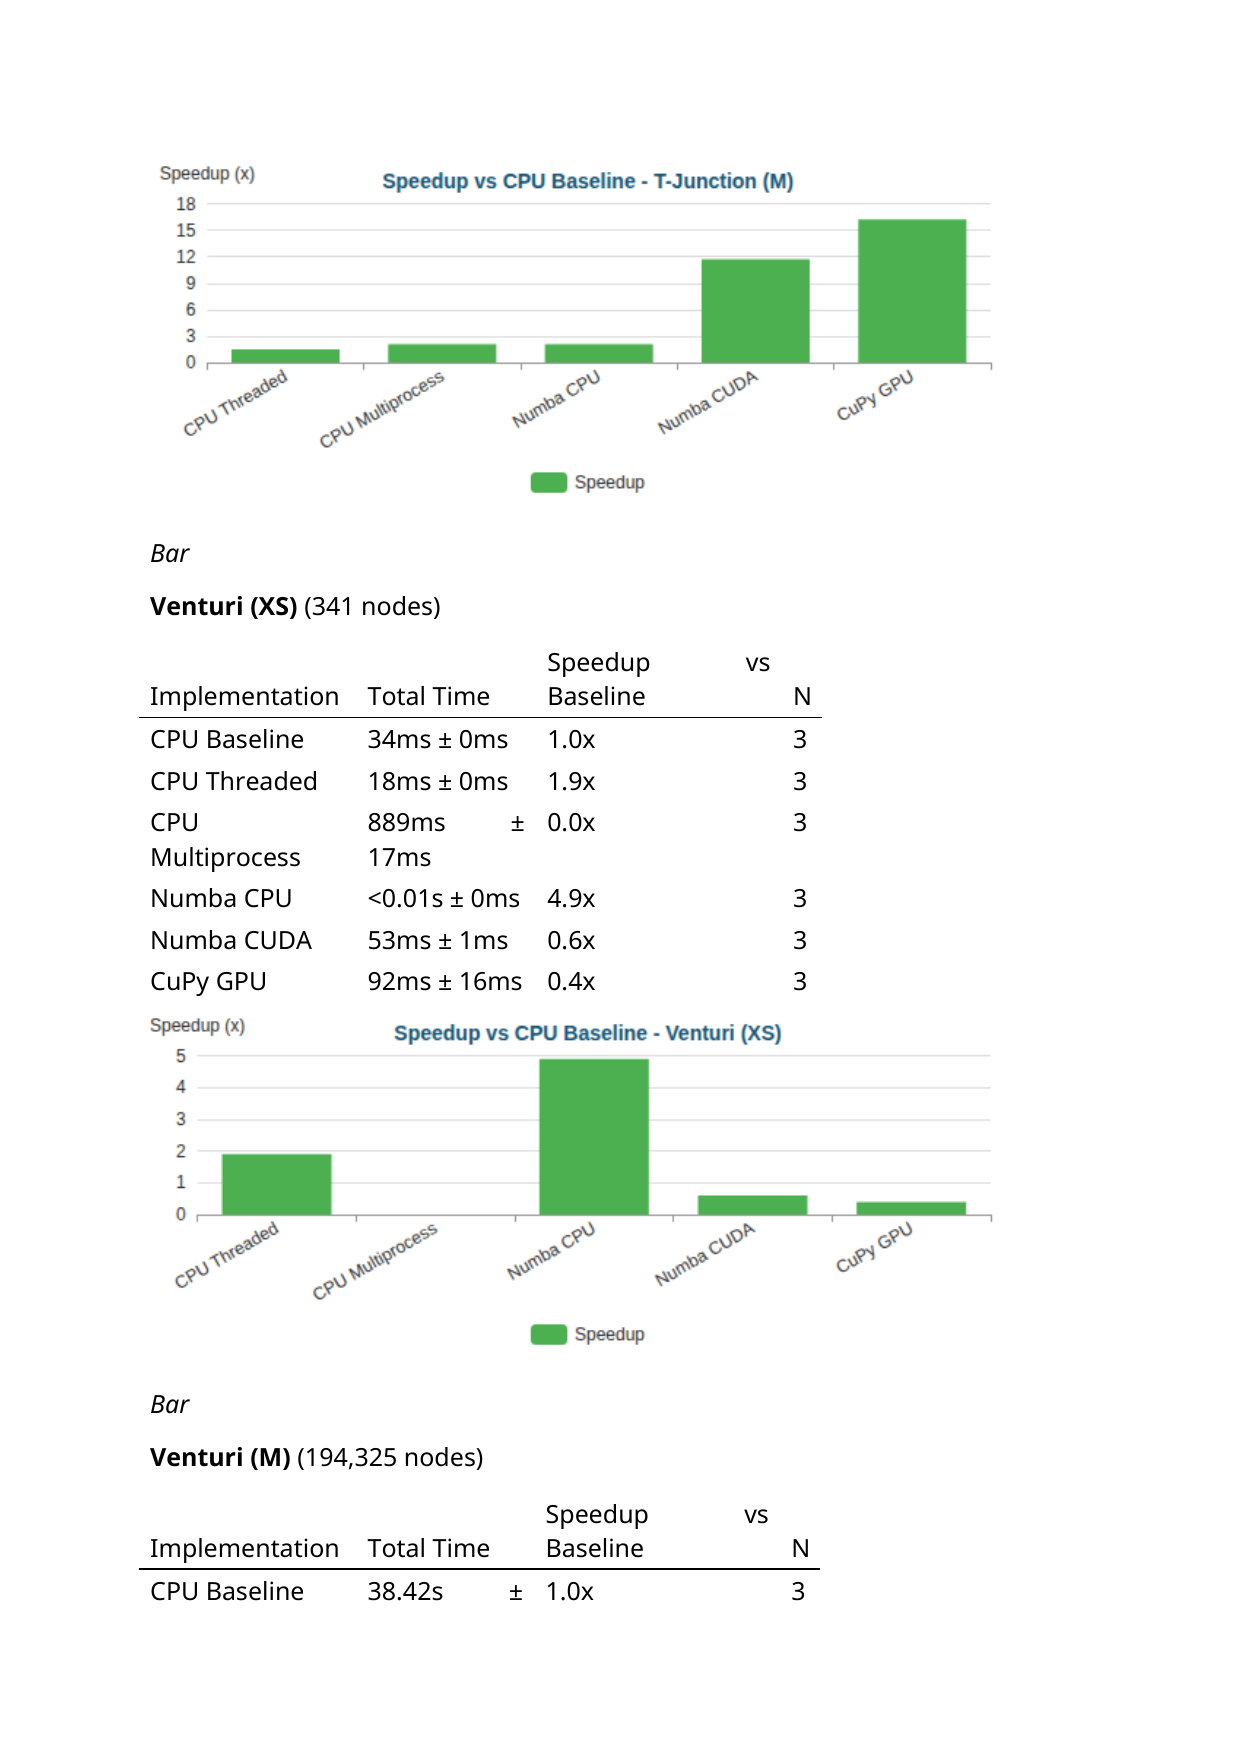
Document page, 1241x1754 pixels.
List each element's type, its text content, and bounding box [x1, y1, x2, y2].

picture [150, 150, 1025, 515]
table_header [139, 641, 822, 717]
picture [150, 1001, 1025, 1367]
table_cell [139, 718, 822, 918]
text Venturi (M) (194,325 nodes) [150, 1440, 1120, 1474]
text Bar [150, 1387, 1120, 1421]
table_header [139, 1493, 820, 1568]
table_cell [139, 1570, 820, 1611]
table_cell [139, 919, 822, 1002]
text Bar [150, 535, 1120, 569]
text Venturi (XS) (341 nodes) [150, 588, 1120, 622]
